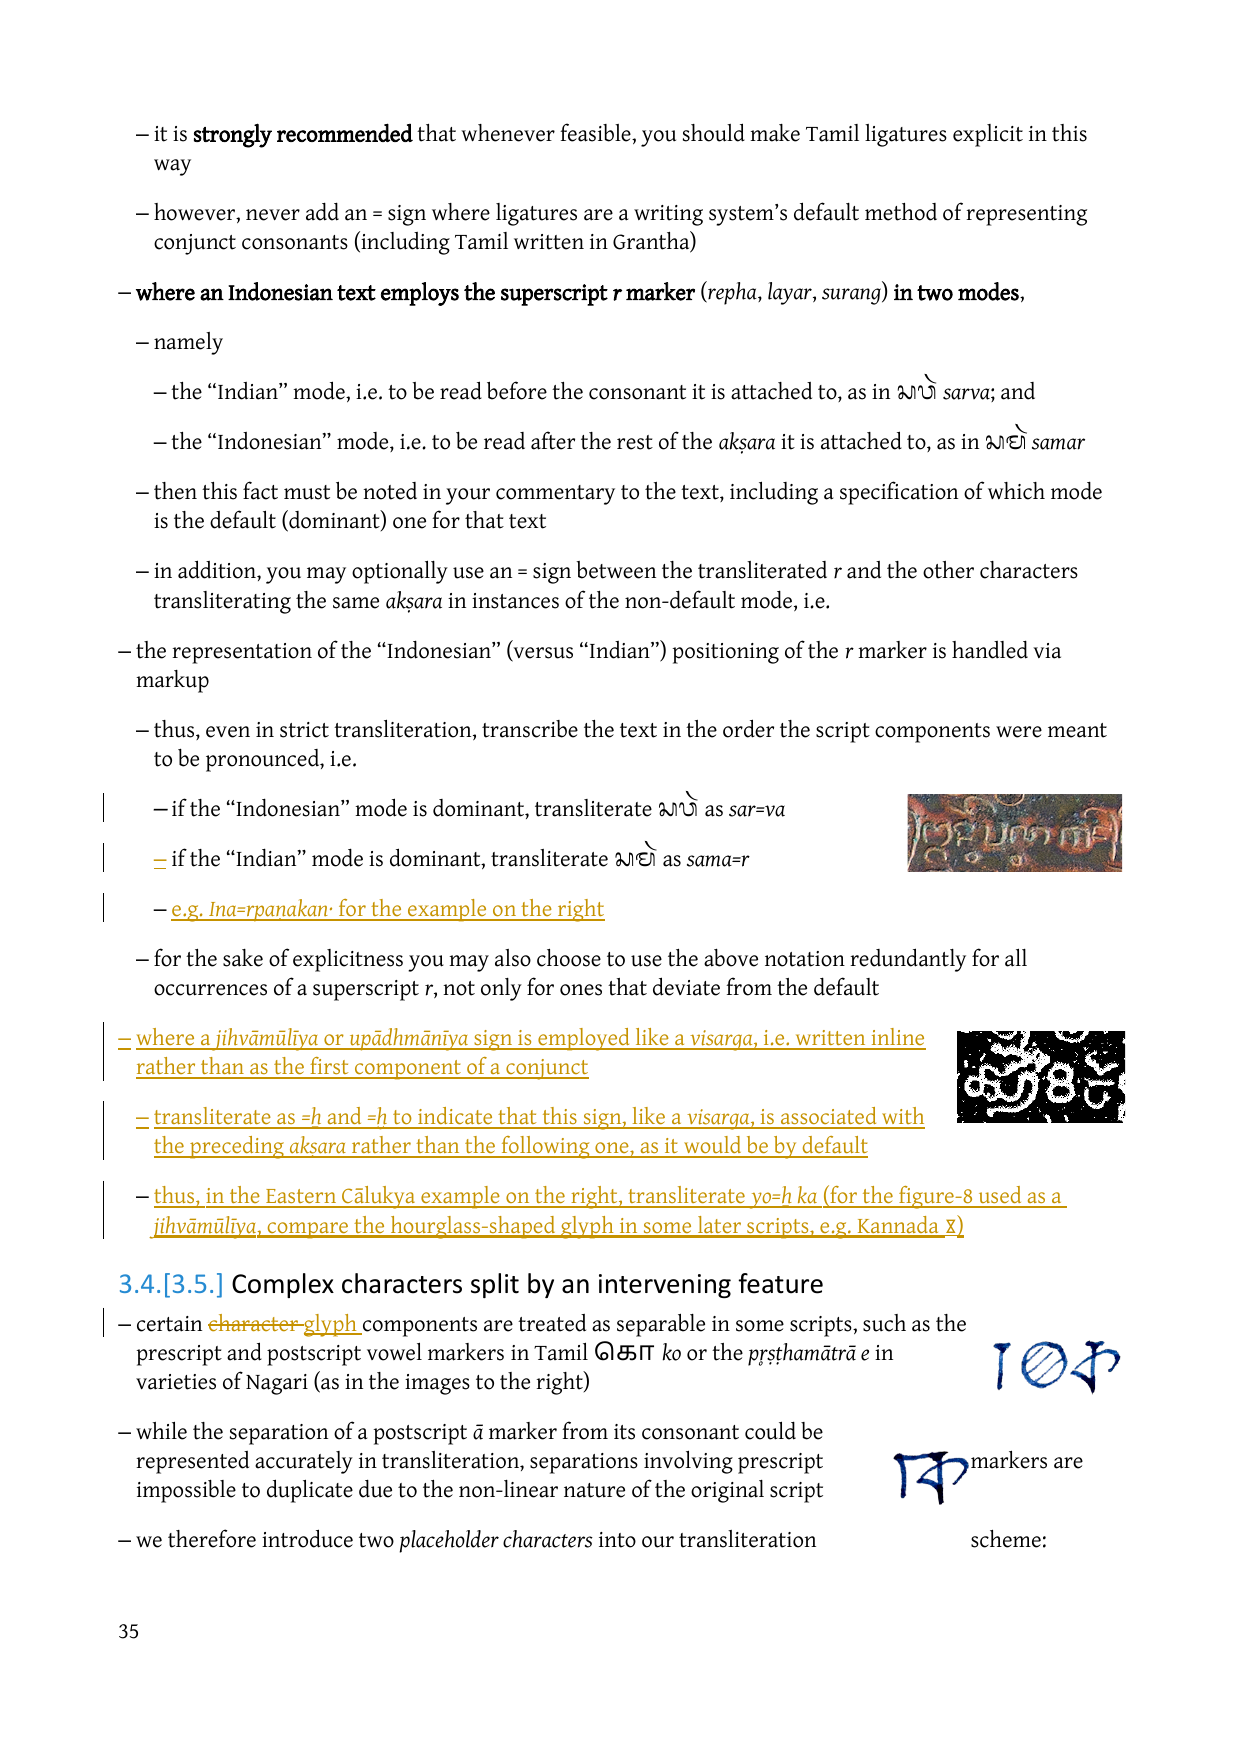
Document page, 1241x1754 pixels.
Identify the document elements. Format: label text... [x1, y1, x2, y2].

list the “Indonesian” mode, i.e. to be read after the rest of the akṣara it is attached to, as in ᬲᬫᬃ samar [153, 426, 1122, 456]
list while the separation of a postscript ā marker from its consonant could be represented accurately in transliteration, separations involving prescript markers are impossible to duplicate due to the non-linear nature of the original script [118, 1416, 1122, 1503]
list where an Indonesian text employs the superscript r marker (repha, layar, surang) in two modes, [118, 276, 1122, 306]
list for the sake of explicitness you may also choose to use the above notation redundantly for all occurrences of a superscript r, not only for ones that deviate from the default [136, 943, 1122, 1001]
list it is strongly recommended that whenever feasible, you should make Tamil ligatures explicit in this way [136, 118, 1122, 176]
picture [989, 1308, 1123, 1426]
list in addition, you may optionally use an = sign between the transliterated r and the other characters transliterating the same akṣara in instances of the non-default mode, i.e. [136, 556, 1122, 614]
picture [891, 1418, 971, 1536]
list then this fact must be noted in your commentary to the text, including a specification of which mode is the default (dominant) one for that text [136, 476, 1122, 535]
list if the “Indian” mode is dominant, transliterate ᬲᬫᬃ as sama=r [153, 843, 907, 872]
list the representation of the “Indonesian” (versus “Indian”) positioning of the r marker is handled via markup [118, 635, 1122, 693]
list thus, even in strict transliteration, transcribe the text in the order the script components were meant to be pronounced, i.e. [136, 714, 1122, 772]
list namely [136, 326, 1122, 356]
subtitle Complex characters split by an intervening feature [118, 1264, 1122, 1301]
picture [907, 794, 1123, 872]
list if the “Indonesian” mode is dominant, transliterate ᬲᬯᬃ as sar=va [153, 793, 1122, 822]
list the “Indian” mode, i.e. to be read before the consonant it is attached to, as in ᬲᬯᬃ sarva; and [153, 376, 1122, 406]
list we therefore introduce two placeholder characters into our transliteration scheme: [118, 1524, 1122, 1553]
picture [957, 1031, 1126, 1123]
list however, never add an = sign where ligatures are a writing system’s default method of representing conjunct consonants (including Tamil written in Grantha) [136, 197, 1122, 256]
list certain components are treated as separable in some scripts, such as the prescript and postscript vowel markers in Tamil கொ ko or the pr̥ṣṭhamātrā e in varieties of Nagari (as in the images to the right) [118, 1308, 989, 1395]
